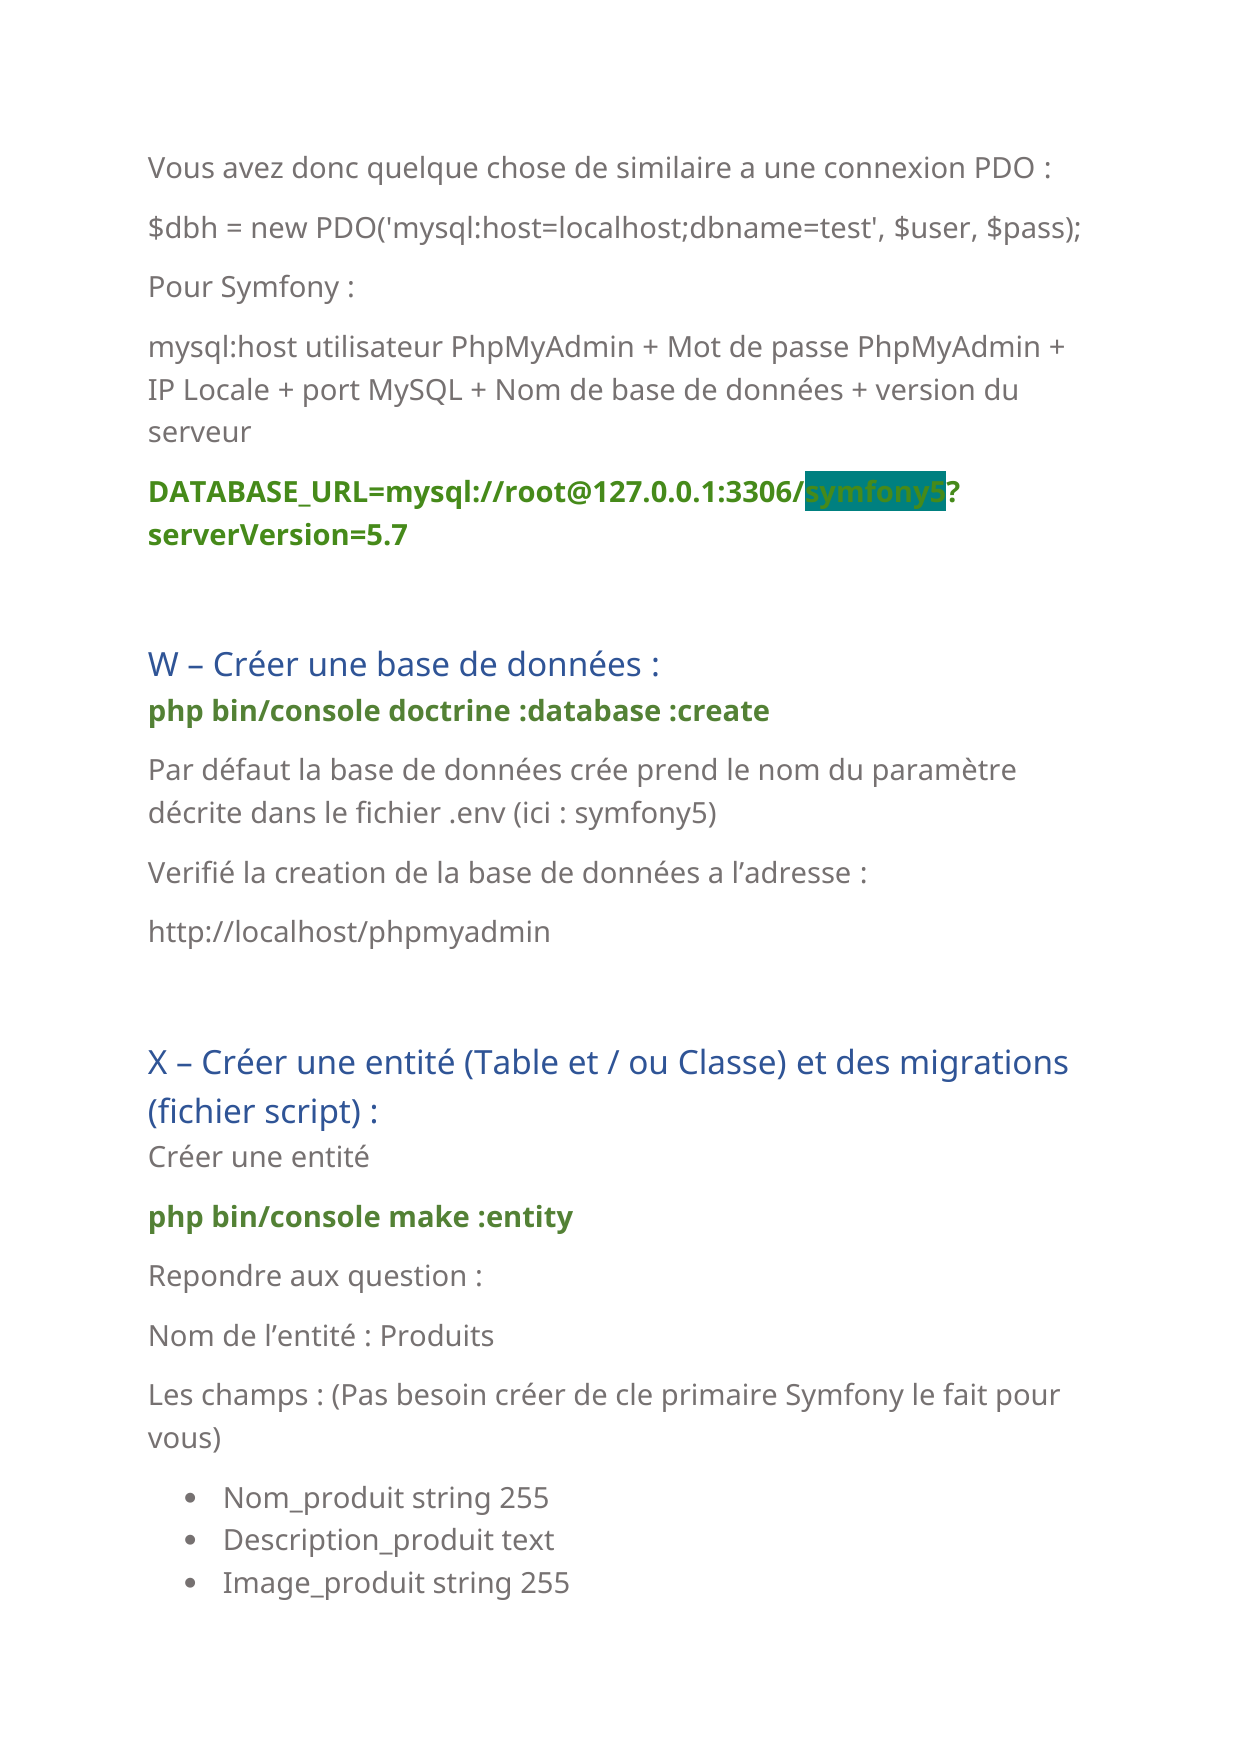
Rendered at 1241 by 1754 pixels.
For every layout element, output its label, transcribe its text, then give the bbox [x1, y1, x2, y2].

list Description_produit text [185, 1520, 1093, 1559]
subtitle X – Créer une entité (Table et / ou Classe) et des migrations (fichier script) : [148, 1039, 1093, 1133]
subtitle W – Créer une base de données : [148, 641, 1093, 687]
text http://localhost/phpmyadmin [148, 911, 1093, 951]
text mysql:host utilisateur PhpMyAdmin + Mot de passe PhpMyAdmin + IP Locale + port MySQL + Nom de base de données + version du serveur [148, 326, 1093, 451]
text DATABASE_URL=mysql://root@127.0.0.1:3306/symfony5?serverVersion=5.7 [148, 471, 1093, 554]
text Pour Symfony : [148, 267, 1093, 306]
text Repondre aux question : [148, 1256, 1093, 1295]
text php bin/console doctrine :database :create [148, 690, 1093, 730]
text Par défaut la base de données crée prend le nom du paramètre décrite dans le fichier .env (ici : symfony5) [148, 750, 1093, 832]
text php bin/console make :entity [148, 1196, 1093, 1236]
text Vous avez donc quelque chose de similaire a une connexion PDO : [148, 148, 1093, 187]
list Image_produit string 255 [185, 1562, 1093, 1602]
text Les champs : (Pas besoin créer de cle primaire Symfony le fait pour vous) [148, 1374, 1093, 1457]
text Verifié la creation de la base de données a l’adresse : [148, 852, 1093, 892]
text Créer une entité [148, 1137, 1093, 1176]
text $dbh = new PDO('mysql:host=localhost;dbname=test', $user, $pass); [148, 207, 1093, 247]
text Nom de l’entité : Produits [148, 1315, 1093, 1355]
list Nom_produit string 255 [185, 1477, 1093, 1517]
